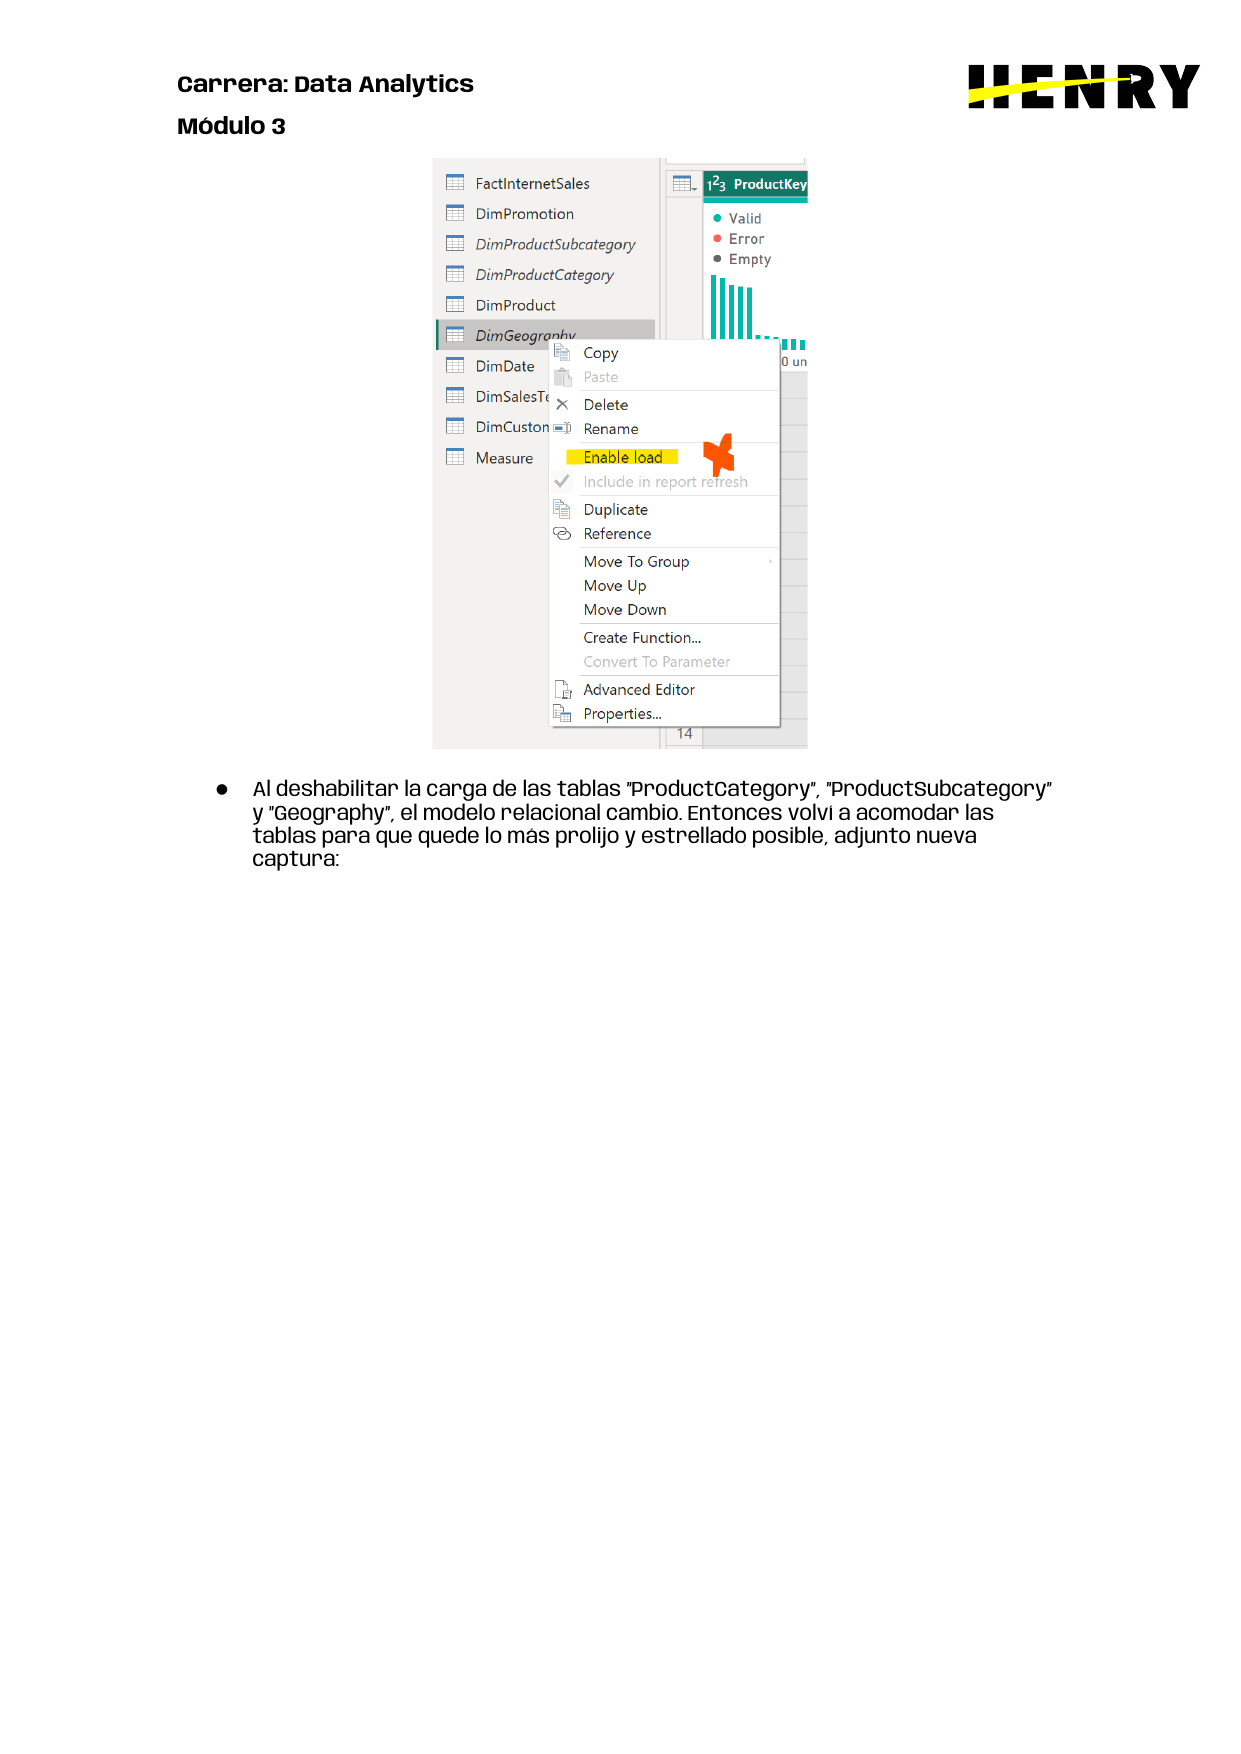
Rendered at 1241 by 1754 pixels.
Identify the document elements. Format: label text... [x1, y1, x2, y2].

list Al deshabilitar la carga de las tablas ”ProductCategory”, ”ProductSubcategory” y ”Geography”, el modelo relacional cambio. Entonces volví a acomodar las tablas para que quede lo más prolijo y estrellado posible, adjunto nueva captura: [215, 774, 1063, 871]
picture [949, 30, 1232, 140]
picture [432, 158, 808, 749]
